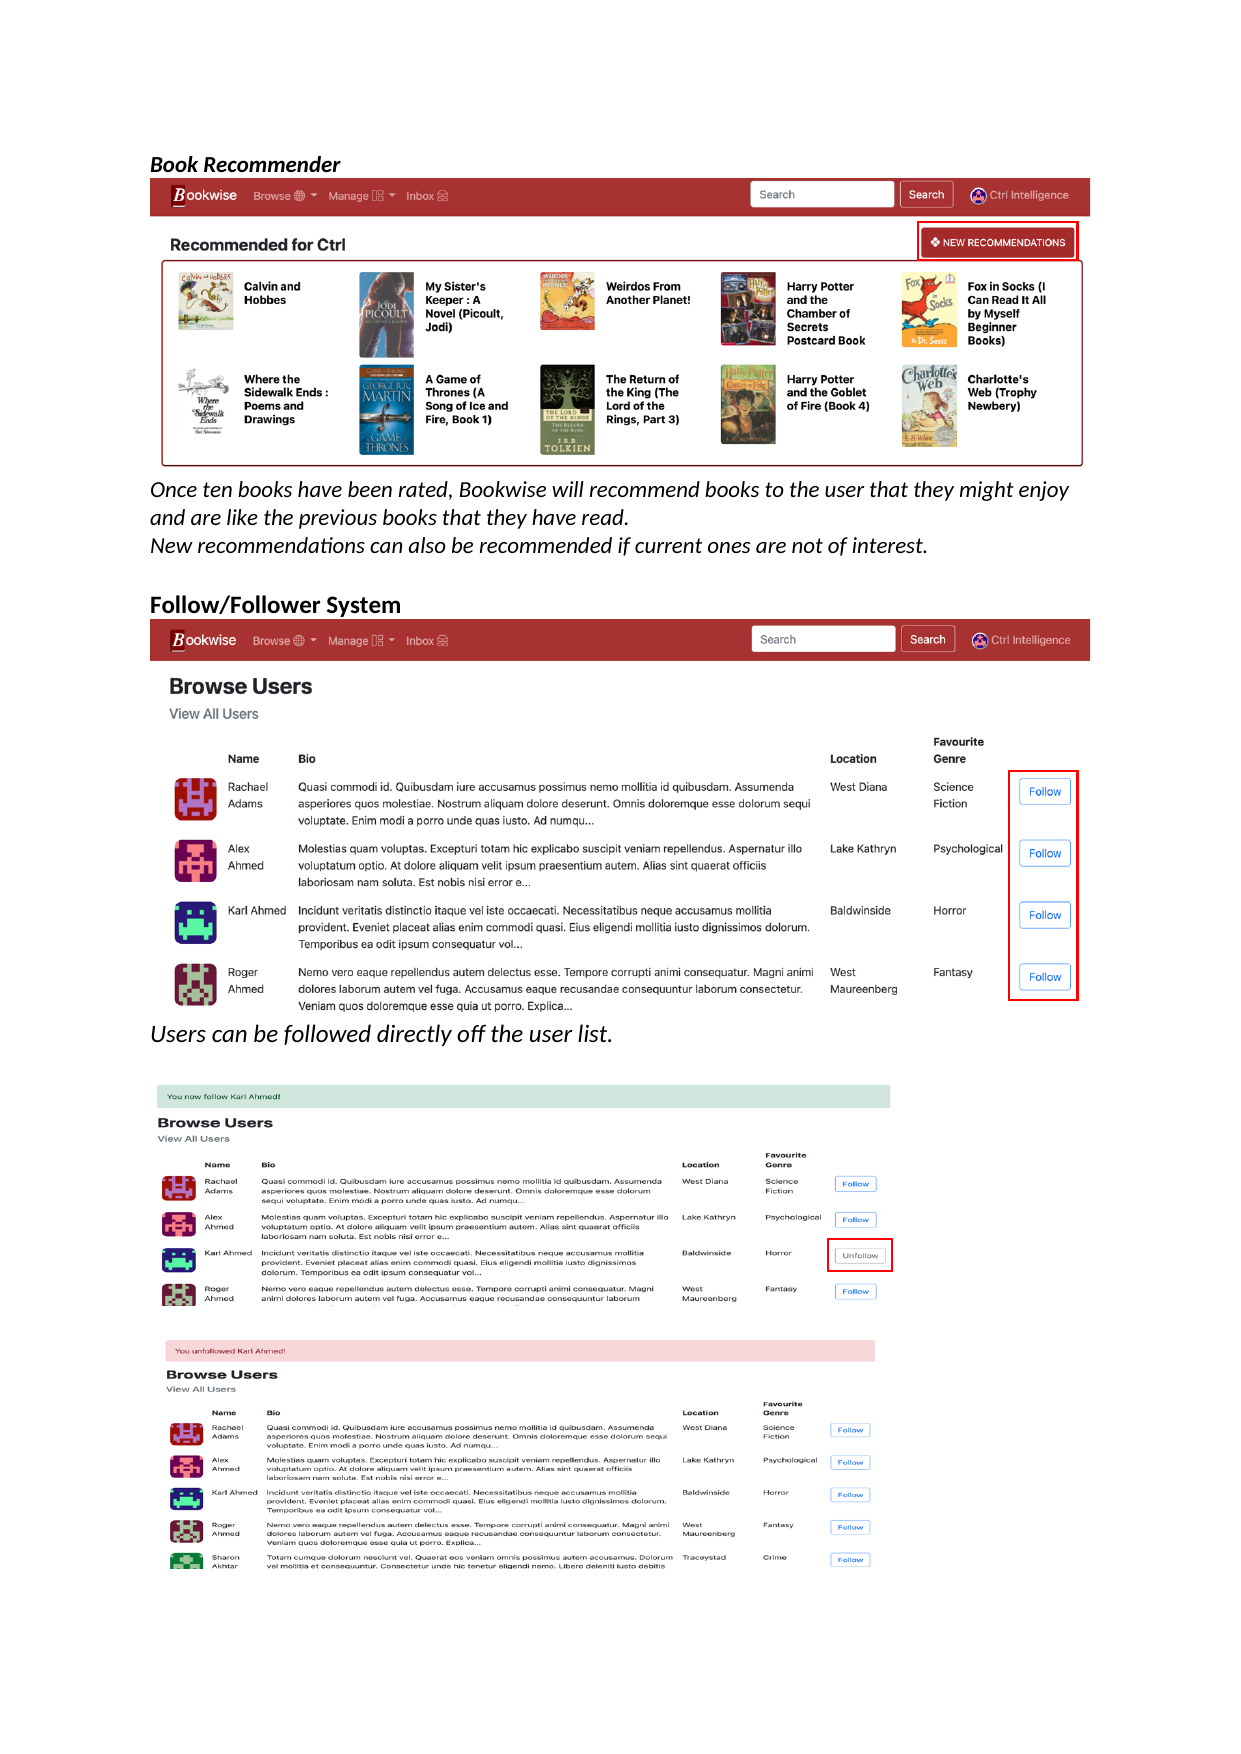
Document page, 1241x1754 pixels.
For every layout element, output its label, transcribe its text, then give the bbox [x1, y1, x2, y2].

picture [150, 1336, 918, 1569]
text Follow/Follower System [150, 589, 1090, 619]
text Users can be followed directly off the user list. [150, 1019, 1090, 1049]
text New recommendations can also be recommended if current ones are not of interest. [150, 531, 1090, 559]
picture [150, 178, 1091, 475]
text Book Recommender [150, 150, 1090, 178]
text Once ten books have been rated, Bookwise will recommend books to the user that they might enjoy and are like the previous books that they have read. [150, 475, 1090, 531]
picture [150, 1079, 918, 1306]
picture [150, 619, 1091, 1019]
